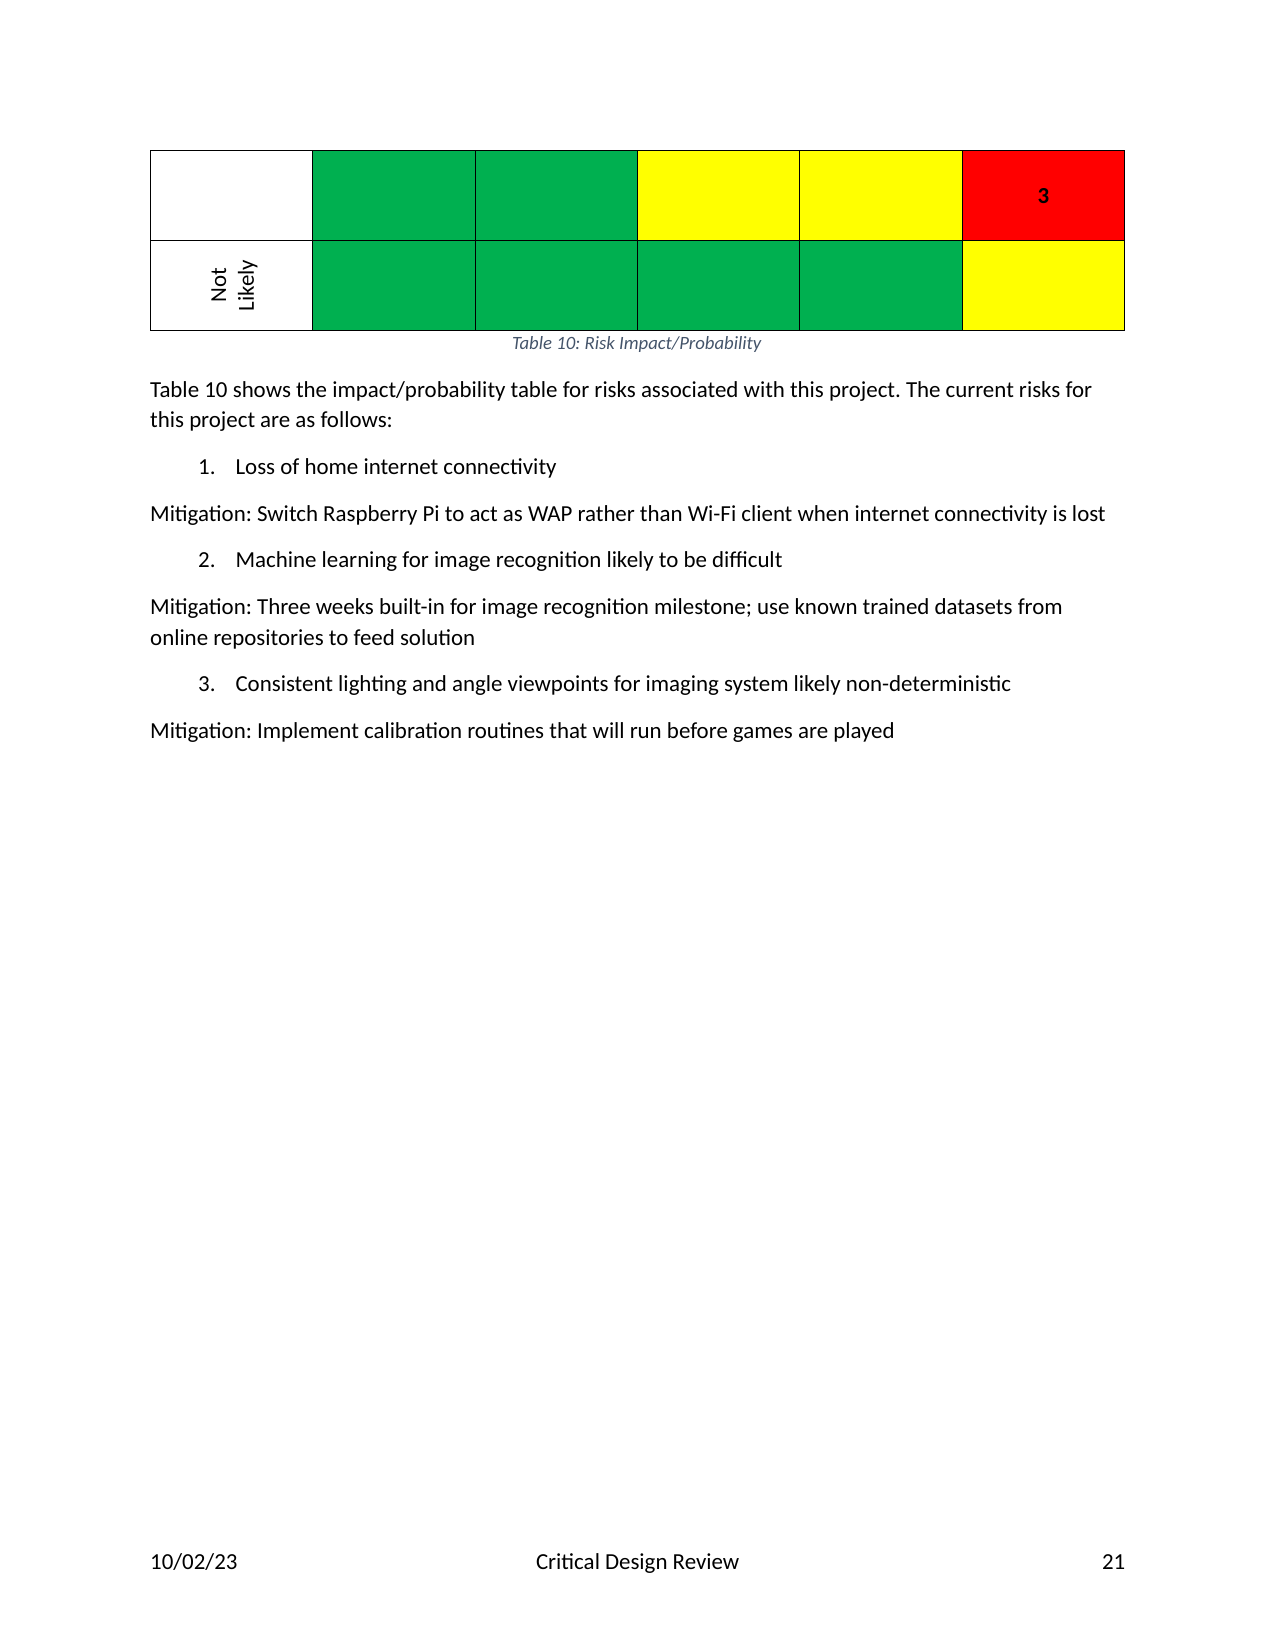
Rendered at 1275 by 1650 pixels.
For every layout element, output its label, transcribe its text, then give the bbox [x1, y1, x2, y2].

list Consistent lighting and angle viewpoints for imaging system likely non-deterministic [198, 669, 1125, 698]
list Machine learning for image recognition likely to be difficult [198, 546, 1125, 574]
text Table 10: Risk Impact/Probability [150, 331, 1125, 354]
table_cell [638, 151, 799, 240]
table_cell [800, 241, 962, 330]
table_cell [963, 241, 1124, 330]
list Loss of home internet connectivity [198, 452, 1125, 480]
table_cell [313, 151, 475, 240]
table_cell [476, 151, 637, 240]
text Mitigation: Three weeks built-in for image recognition milestone; use known trained datasets from online repositories to feed solution [150, 592, 1125, 651]
text Mitigation: Implement calibration routines that will run before games are played [150, 716, 1125, 744]
table_cell Not Likely [151, 241, 312, 330]
table_cell [800, 151, 962, 240]
table_cell [476, 241, 637, 330]
text Table 9 shows the impact/probability table for risks associated with this project. The current risks for this project are as follows: [150, 375, 1125, 433]
table_cell [313, 241, 475, 330]
table_cell 3 [963, 151, 1124, 240]
table_cell [638, 241, 799, 330]
text Mitigation: Switch Raspberry Pi to act as WAP rather than Wi-Fi client when internet connectivity is lost [150, 499, 1125, 527]
